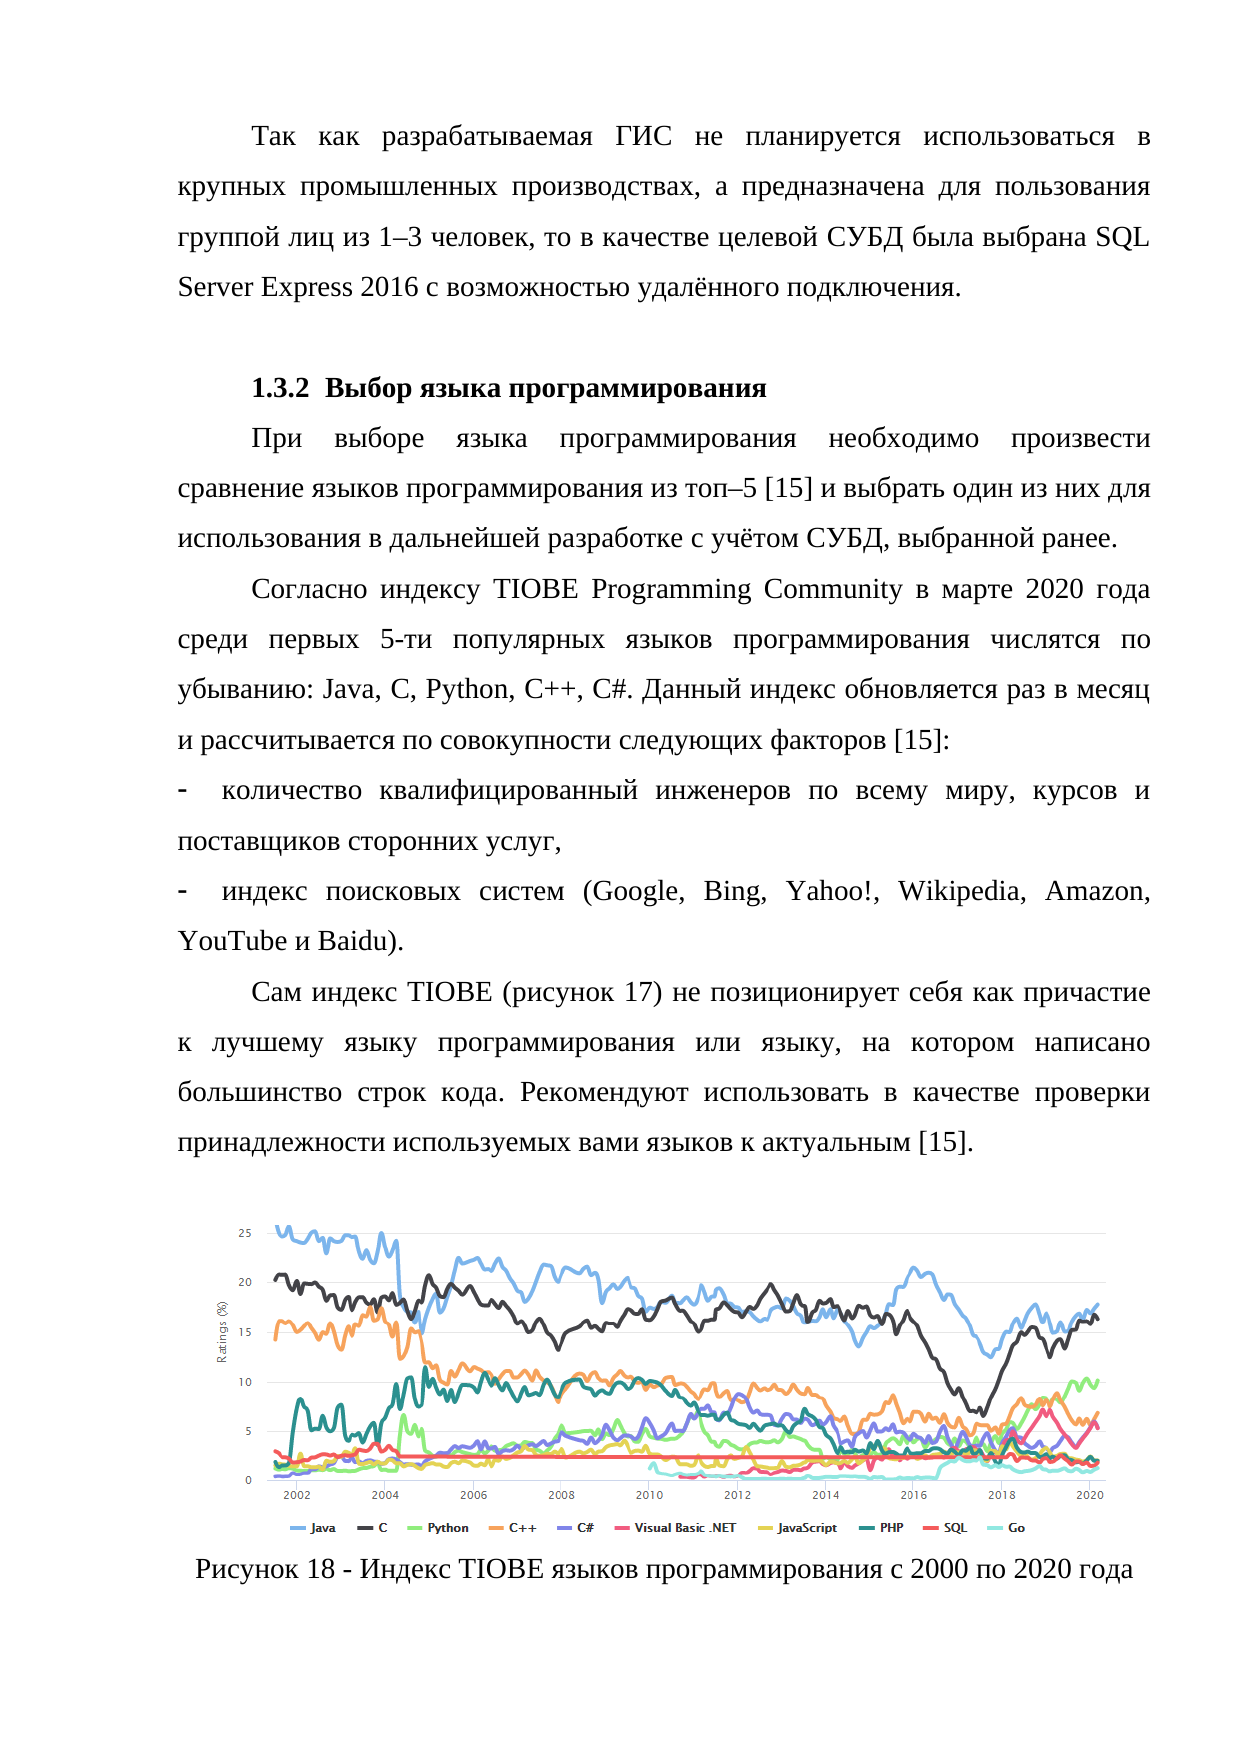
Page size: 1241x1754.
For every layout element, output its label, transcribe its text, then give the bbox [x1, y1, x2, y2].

text Сам индекс TIOBE (рисунок 17) не позиционирует себя как причастие к лучшему языку программирования или языку, на котором написано большинство строк кода. Рекомендуют использовать в качестве проверки принадлежности используемых вами языков к актуальным [15]. [177, 974, 1152, 1158]
picture [212, 1225, 1117, 1535]
text Рисунок 18 - Индекс TIOBE языков программирования с 2000 по 2020 года [177, 1551, 1152, 1585]
text При выборе языка программирования необходимо произвести сравнение языков программирования из топ–5 [15] и выбрать один из них для использования в дальнейшей разработке с учётом СУБД, выбранной ранее. [177, 420, 1152, 554]
subtitle Выбор языка программирования [177, 370, 1152, 403]
text Так как разрабатываемая ГИС не планируется использоваться в крупных промышленных производствах, а предназначена для пользования группой лиц из 1–3 человек, то в качестве целевой СУБД была выбрана SQL Server Express 2016 с возможностью удалённого подключения. [177, 118, 1152, 303]
list индекс поисковых систем (Google, Bing, Yahoo!, Wikipedia, Amazon, YouTube и Baidu). [177, 873, 1152, 957]
text Согласно индексу TIOBE Programming Community в марте 2020 года среди первых 5-ти популярных языков программирования числятся по убыванию: Java, C, Python, C++, C#. Данный индекс обновляется раз в месяц и рассчитывается по совокупности следующих факторов [15]: [177, 571, 1152, 755]
list количество квалифицированный инженеров по всему миру, курсов и поставщиков сторонних услуг, [177, 772, 1152, 856]
